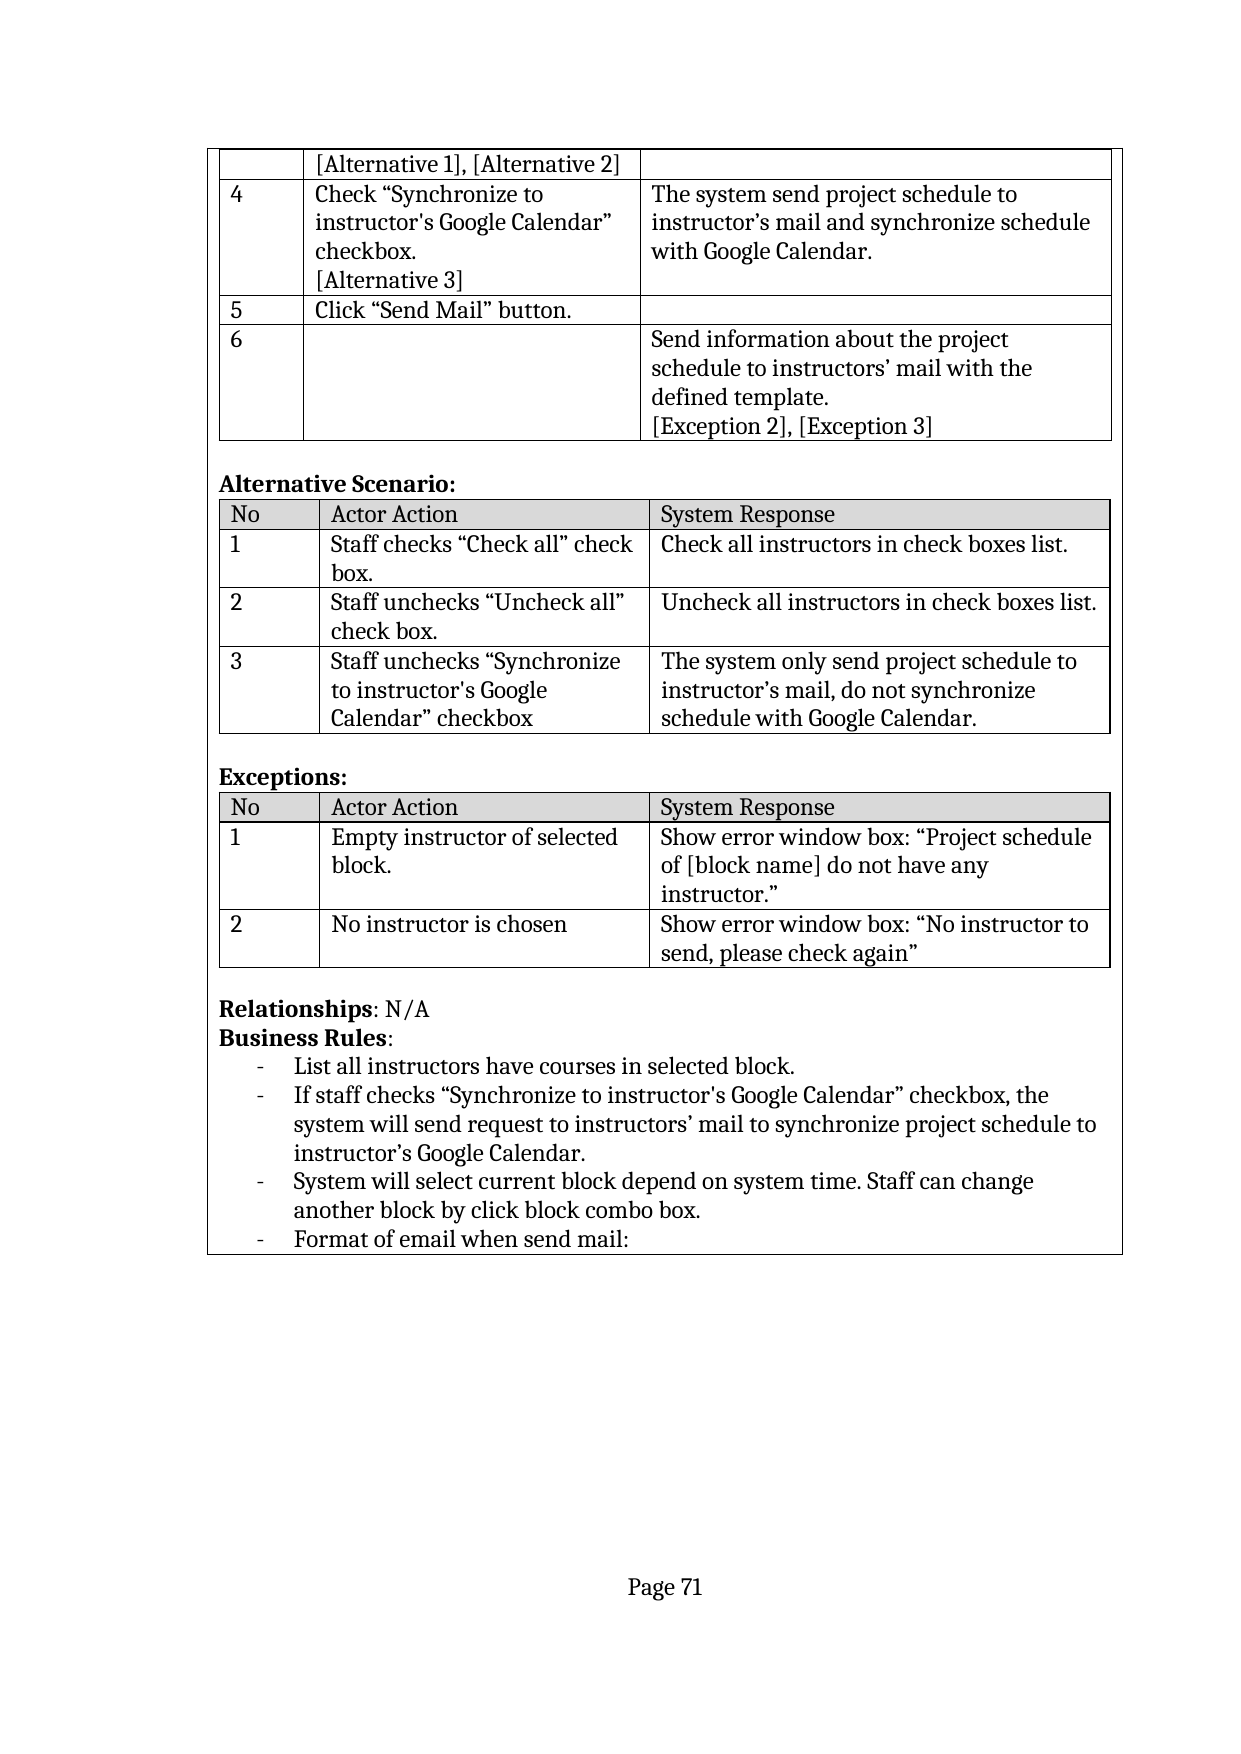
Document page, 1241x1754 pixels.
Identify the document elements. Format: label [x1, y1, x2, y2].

table_cell [208, 149, 1122, 1253]
